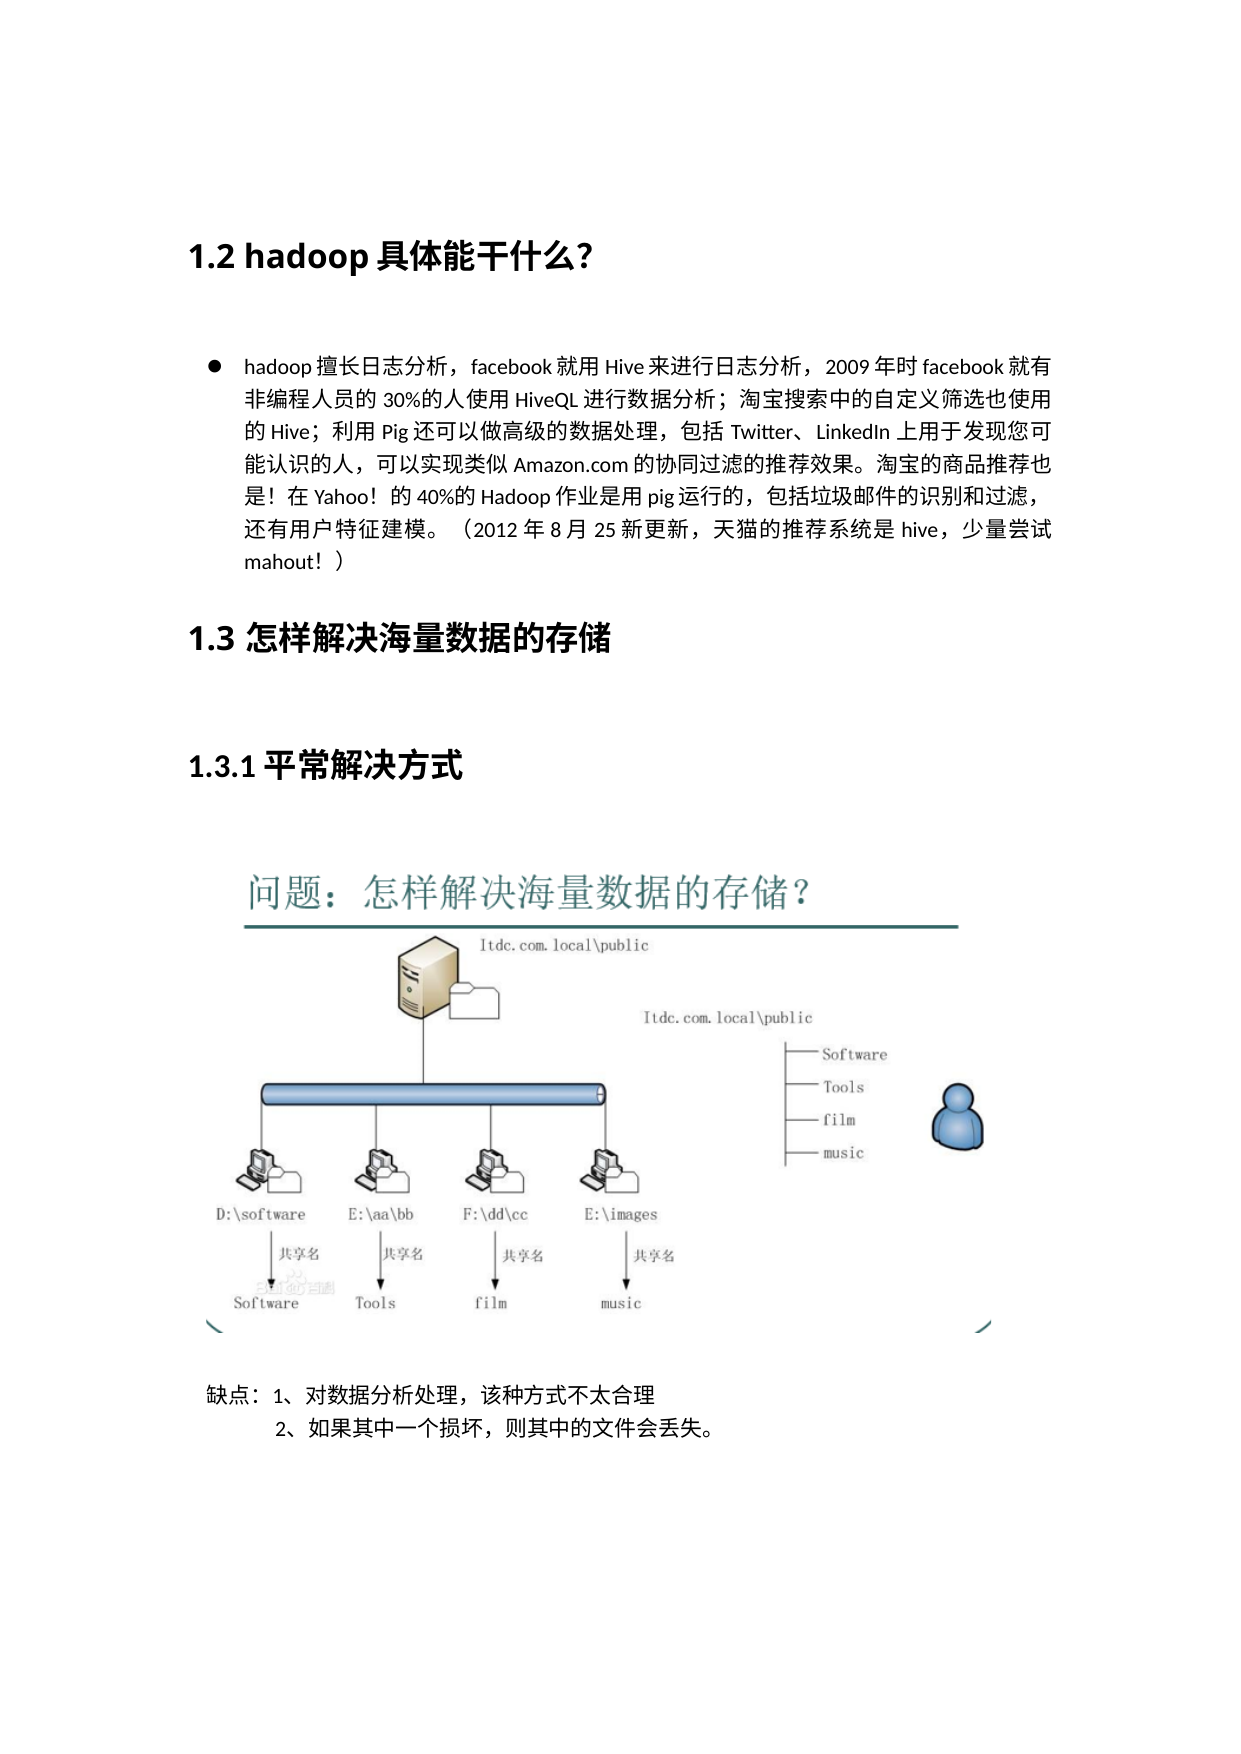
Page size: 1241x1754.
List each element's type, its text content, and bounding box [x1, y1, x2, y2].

subtitle 1.2 hadoop具体能干什么？ [187, 222, 1053, 287]
text 2、如果其中一个损坏，则其中的文件会丢失。 [206, 1411, 1053, 1443]
subtitle 怎样解决海量数据的存储 [187, 603, 1053, 668]
text 缺点：1、对数据分析处理，该种方式不太合理 [206, 1378, 1053, 1411]
list hadoop擅长日志分析，facebook就用Hive来进行日志分析，2009年时facebook就有非编程人员的30%的人使用HiveQL进行数据分析；淘宝搜索中的自定义筛选也使用的Hive；利用Pig还可以做高级的数据处理，包括Twitter、LinkedIn 上用于发现您可能认识的人，可以实现类似Amazon.com的协同过滤的推荐效果。淘宝的商品推荐也是！在Yahoo！的40%的Hadoop作业是用pig运行的，包括垃圾邮件的识别和过滤，还有用户特征建模。（2012年8月25新更新，天猫的推荐系统是hive，少量尝试mahout！） [206, 349, 1053, 576]
picture [206, 858, 992, 1333]
subtitle 1.3.1 平常解决方式 [187, 731, 1053, 796]
